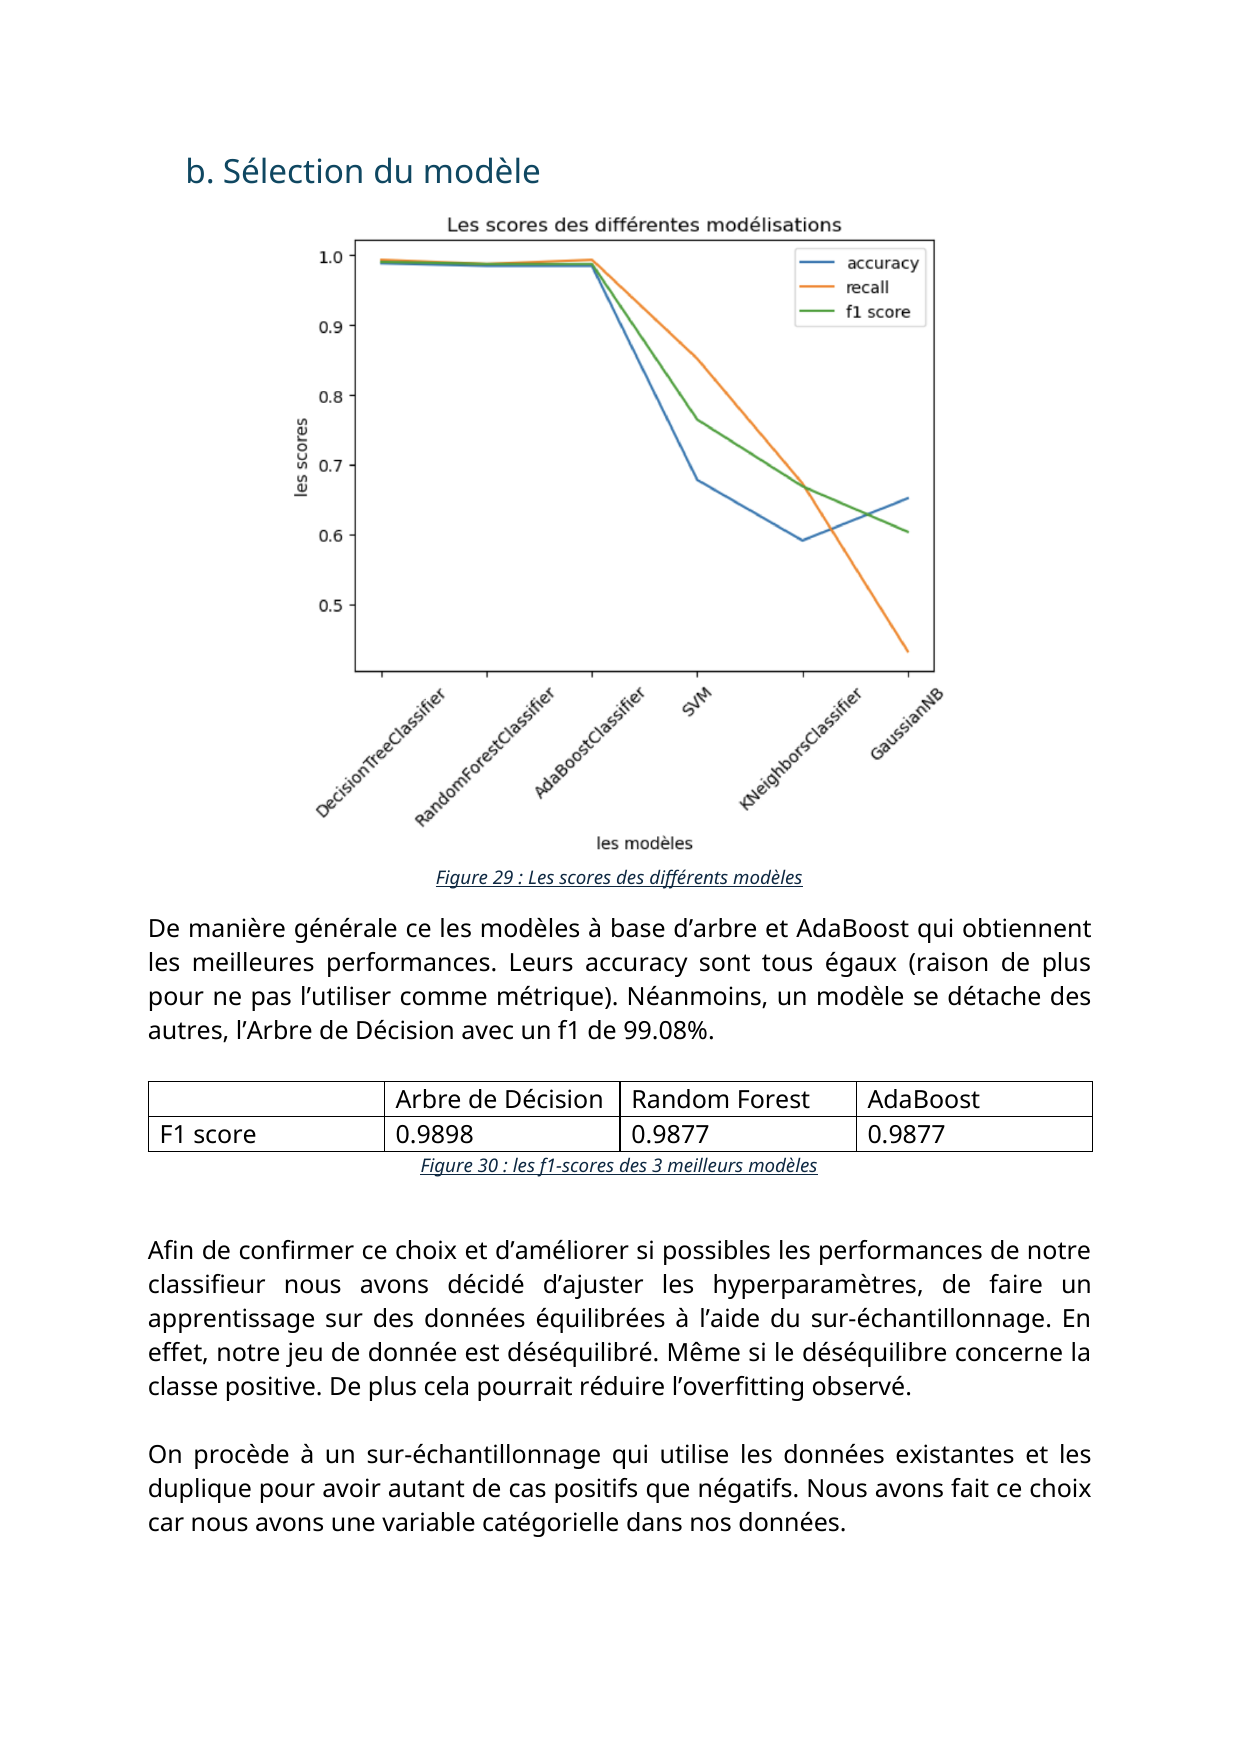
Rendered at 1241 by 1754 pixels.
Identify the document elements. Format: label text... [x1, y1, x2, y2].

picture [277, 209, 963, 856]
table_cell F1 score [149, 1117, 384, 1151]
subtitle Sélection du modèle [185, 148, 1093, 193]
table_cell 0.9898 [385, 1117, 619, 1151]
table_cell 0.9877 [857, 1117, 1092, 1151]
table_header AdaBoost [857, 1082, 1092, 1116]
text On procède à un sur-échantillonnage qui utilise les données existantes et les duplique pour avoir autant de cas positifs que négatifs. Nous avons fait ce choix car nous avons une variable catégorielle dans nos données. [148, 1437, 1093, 1539]
table_header Random Forest [621, 1082, 856, 1116]
text Figure 29 : Les scores des différents modèles [148, 864, 1093, 889]
text Figure 30 : les f1-scores des 3 meilleurs modèles [148, 1152, 1093, 1177]
table_header [149, 1082, 384, 1116]
text Afin de confirmer ce choix et d’améliorer si possibles les performances de notre classifieur nous avons décidé d’ajuster les hyperparamètres, de faire un apprentissage sur des données équilibrées à l’aide du sur-échantillonnage. En effet, notre jeu de donnée est déséquilibré. Même si le déséquilibre concerne la classe positive. De plus cela pourrait réduire l’overfitting observé. [148, 1232, 1093, 1403]
text De manière générale ce les modèles à base d’arbre et AdaBoost qui obtiennent les meilleures performances. Leurs accuracy sont tous égaux (raison de plus pour ne pas l’utiliser comme métrique). Néanmoins, un modèle se détache des autres, l’Arbre de Décision avec un f1 de 99.08%. [148, 910, 1093, 1047]
table_cell 0.9877 [621, 1117, 856, 1151]
table_header Arbre de Décision [385, 1082, 619, 1116]
